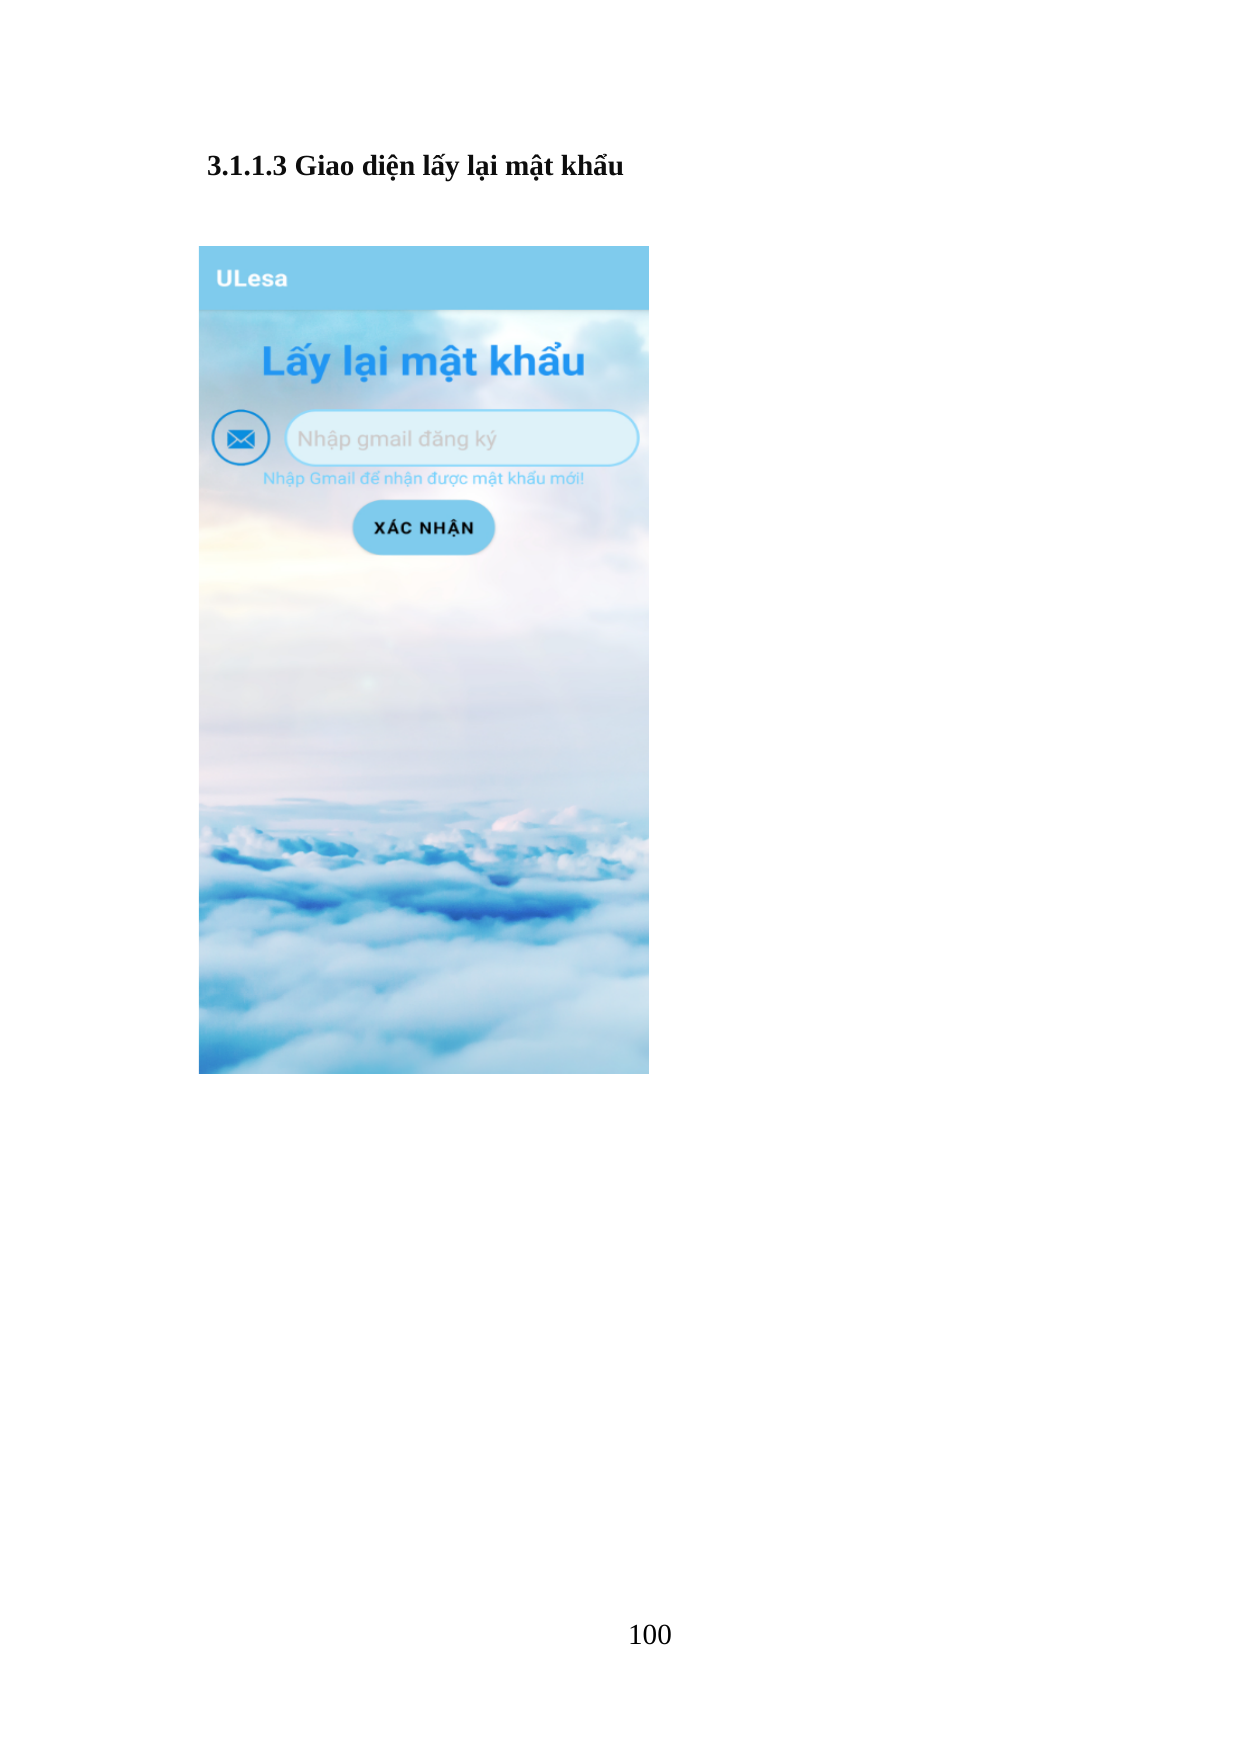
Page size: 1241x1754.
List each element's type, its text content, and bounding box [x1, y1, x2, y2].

subtitle 3.1.1.3 Giao diện lấy lại mật khẩu [207, 148, 1092, 181]
picture [198, 246, 649, 1074]
